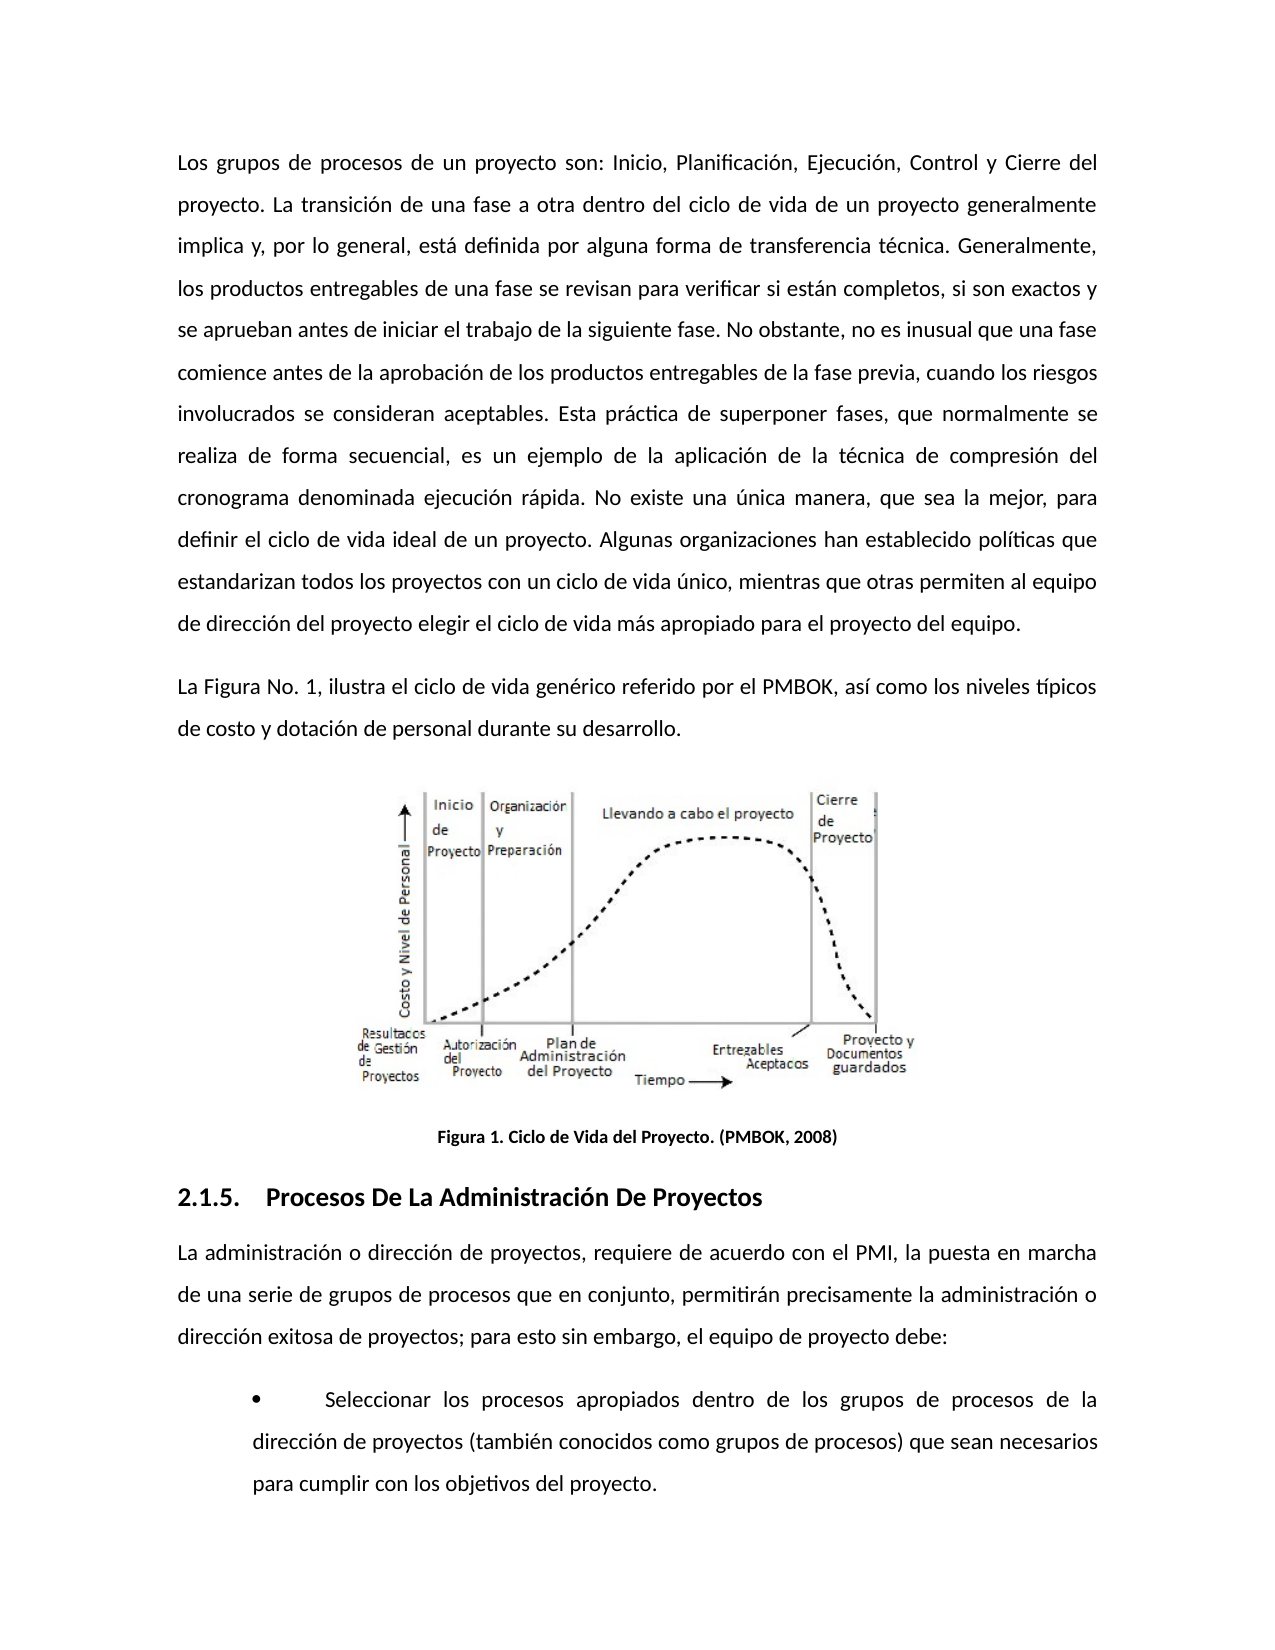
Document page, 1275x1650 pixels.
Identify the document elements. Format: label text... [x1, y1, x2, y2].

list Seleccionar los procesos apropiados dentro de los grupos de procesos de la dirección de proyectos (también conocidos como grupos de procesos) que sean necesarios para cumplir con los objetivos del proyecto. [252, 1385, 1098, 1497]
picture [357, 777, 918, 1090]
text Figura 1. Ciclo de Vida del Proyecto. (PMBOK, 2008) [177, 1125, 1098, 1148]
text La administración o dirección de proyectos, requiere de acuerdo con el PMI, la puesta en marcha de una serie de grupos de procesos que en conjunto, permitirán precisamente la administración o dirección exitosa de proyectos; para esto sin embargo, el equipo de proyecto debe: [177, 1238, 1098, 1350]
subtitle Procesos De La Administración De Proyectos [177, 1180, 1098, 1213]
text Los grupos de procesos de un proyecto son: Inicio, Planificación, Ejecución, Control y Cierre del proyecto. La transición de una fase a otra dentro del ciclo de vida de un proyecto generalmente implica y, por lo general, está definida por alguna forma de transferencia técnica. Generalmente, los productos entregables de una fase se revisan para verificar si están completos, si son exactos y se aprueban antes de iniciar el trabajo de la siguiente fase. No obstante, no es inusual que una fase comience antes de la aprobación de los productos entregables de la fase previa, cuando los riesgos involucrados se consideran aceptables. Esta práctica de superponer fases, que normalmente se realiza de forma secuencial, es un ejemplo de la aplicación de la técnica de compresión del cronograma denominada ejecución rápida. No existe una única manera, que sea la mejor, para definir el ciclo de vida ideal de un proyecto. Algunas organizaciones han establecido políticas que estandarizan todos los proyectos con un ciclo de vida único, mientras que otras permiten al equipo de dirección del proyecto elegir el ciclo de vida más apropiado para el proyecto del equipo. [177, 148, 1098, 637]
text La Figura No. 1, ilustra el ciclo de vida genérico referido por el PMBOK, así como los niveles típicos de costo y dotación de personal durante su desarrollo. [177, 672, 1098, 742]
